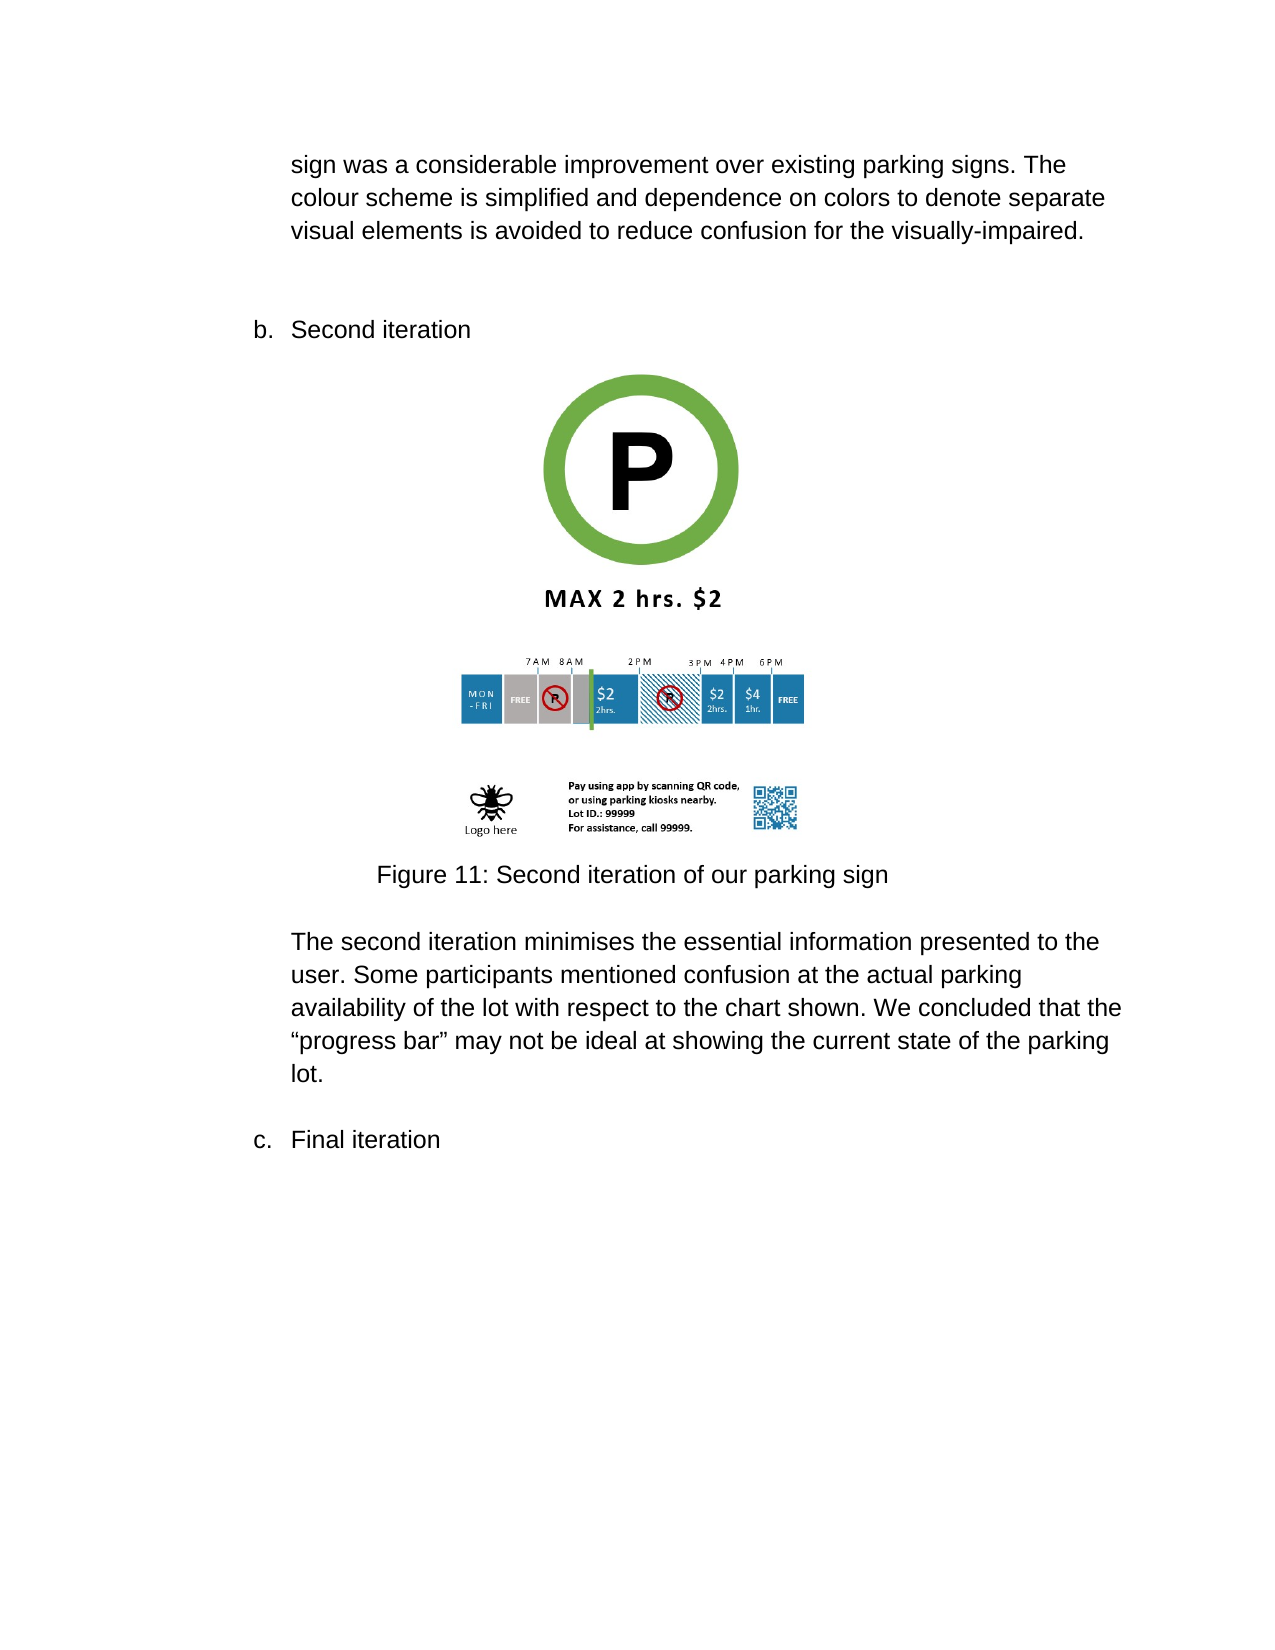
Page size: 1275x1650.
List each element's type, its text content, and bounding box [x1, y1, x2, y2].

picture [438, 348, 828, 857]
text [291, 150, 1125, 245]
list Second iteration [253, 315, 1125, 344]
text The second iteration minimises the essential information presented to the user. Some participants mentioned confusion at the actual parking availability of the lot with respect to the chart shown. We concluded that the “progress bar” may not be ideal at showing the current state of the parking lot. [291, 927, 1125, 1087]
text Figure 11: Second iteration of our parking sign [141, 861, 1125, 889]
list Final iteration [253, 1125, 1125, 1153]
